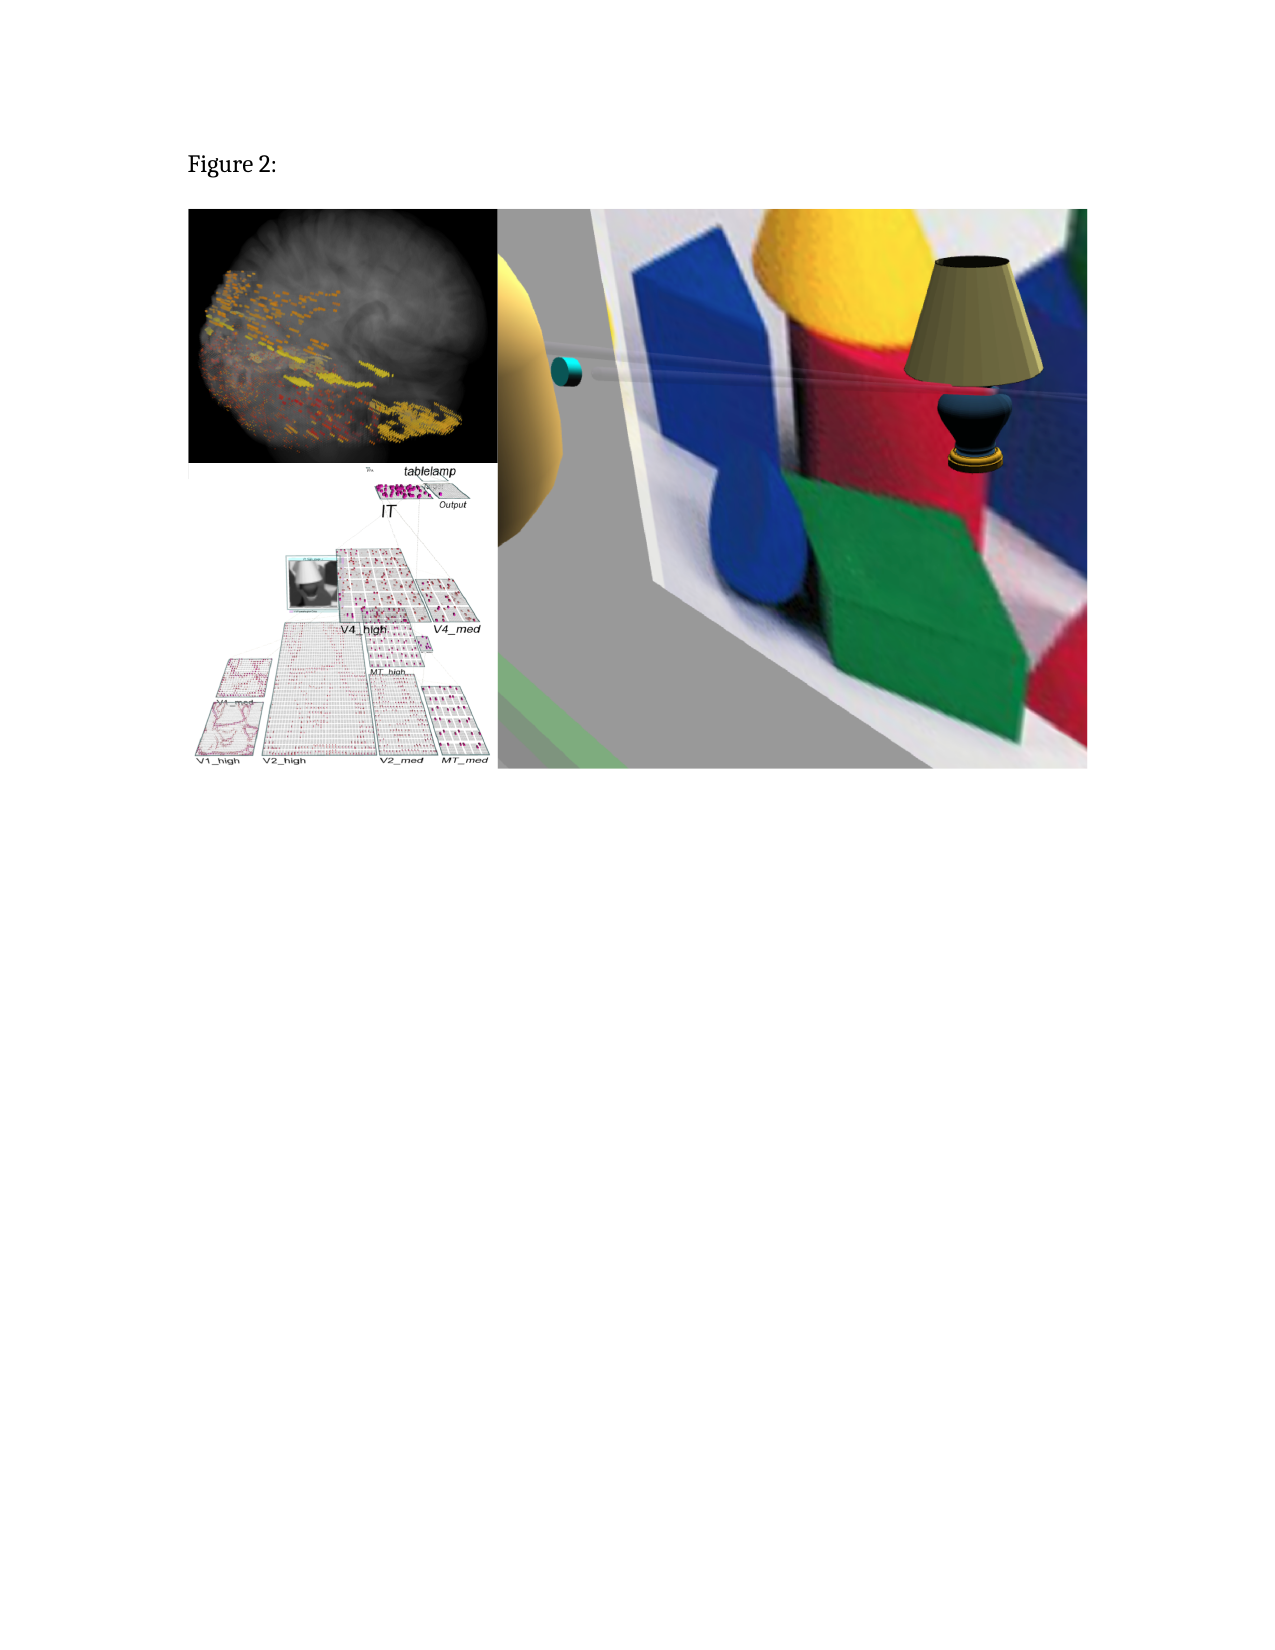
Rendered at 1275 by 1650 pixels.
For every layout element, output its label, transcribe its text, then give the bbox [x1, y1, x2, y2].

picture [187, 207, 1088, 769]
text Figure 2: [187, 150, 1087, 179]
